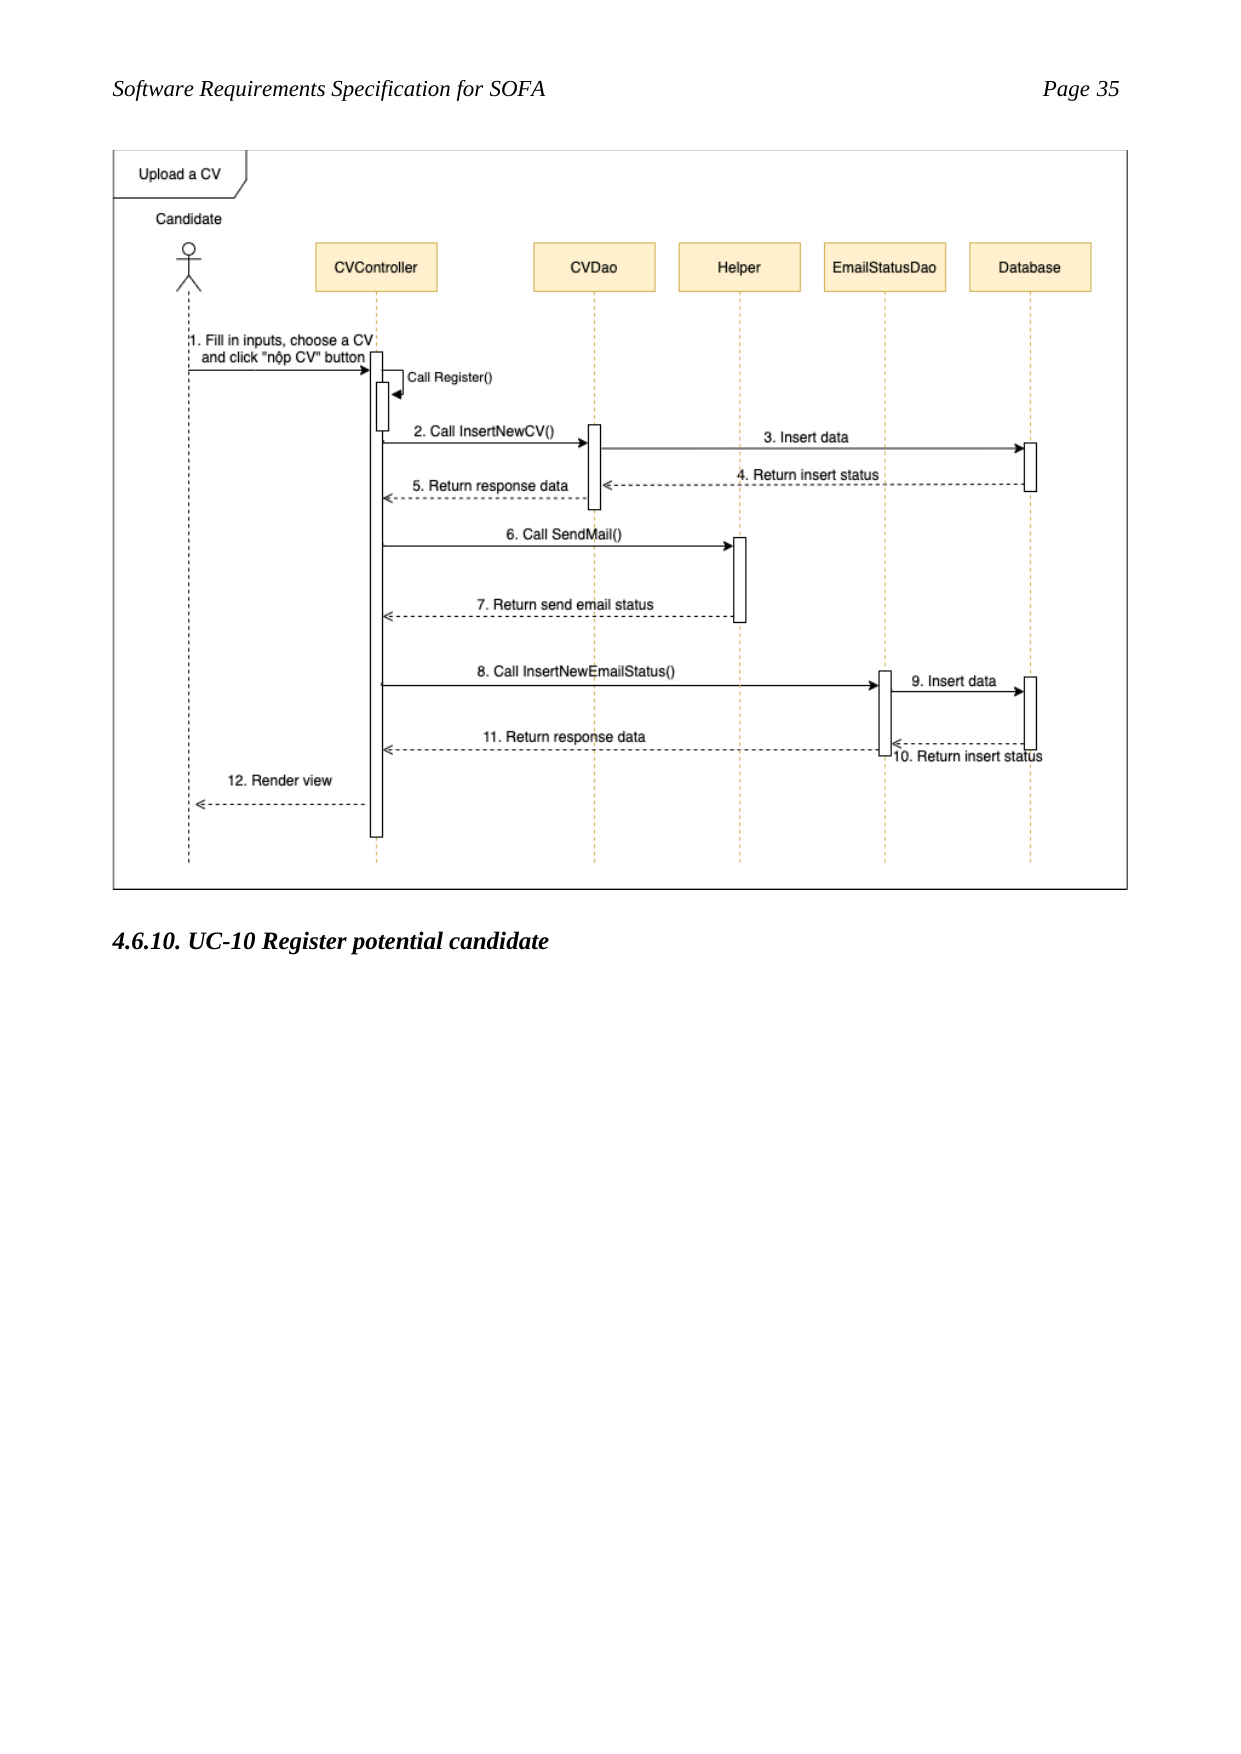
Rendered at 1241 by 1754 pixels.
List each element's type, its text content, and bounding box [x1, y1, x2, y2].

text 4.6.10. UC-10 Register potential candidate [112, 926, 1128, 955]
picture [112, 150, 1128, 890]
